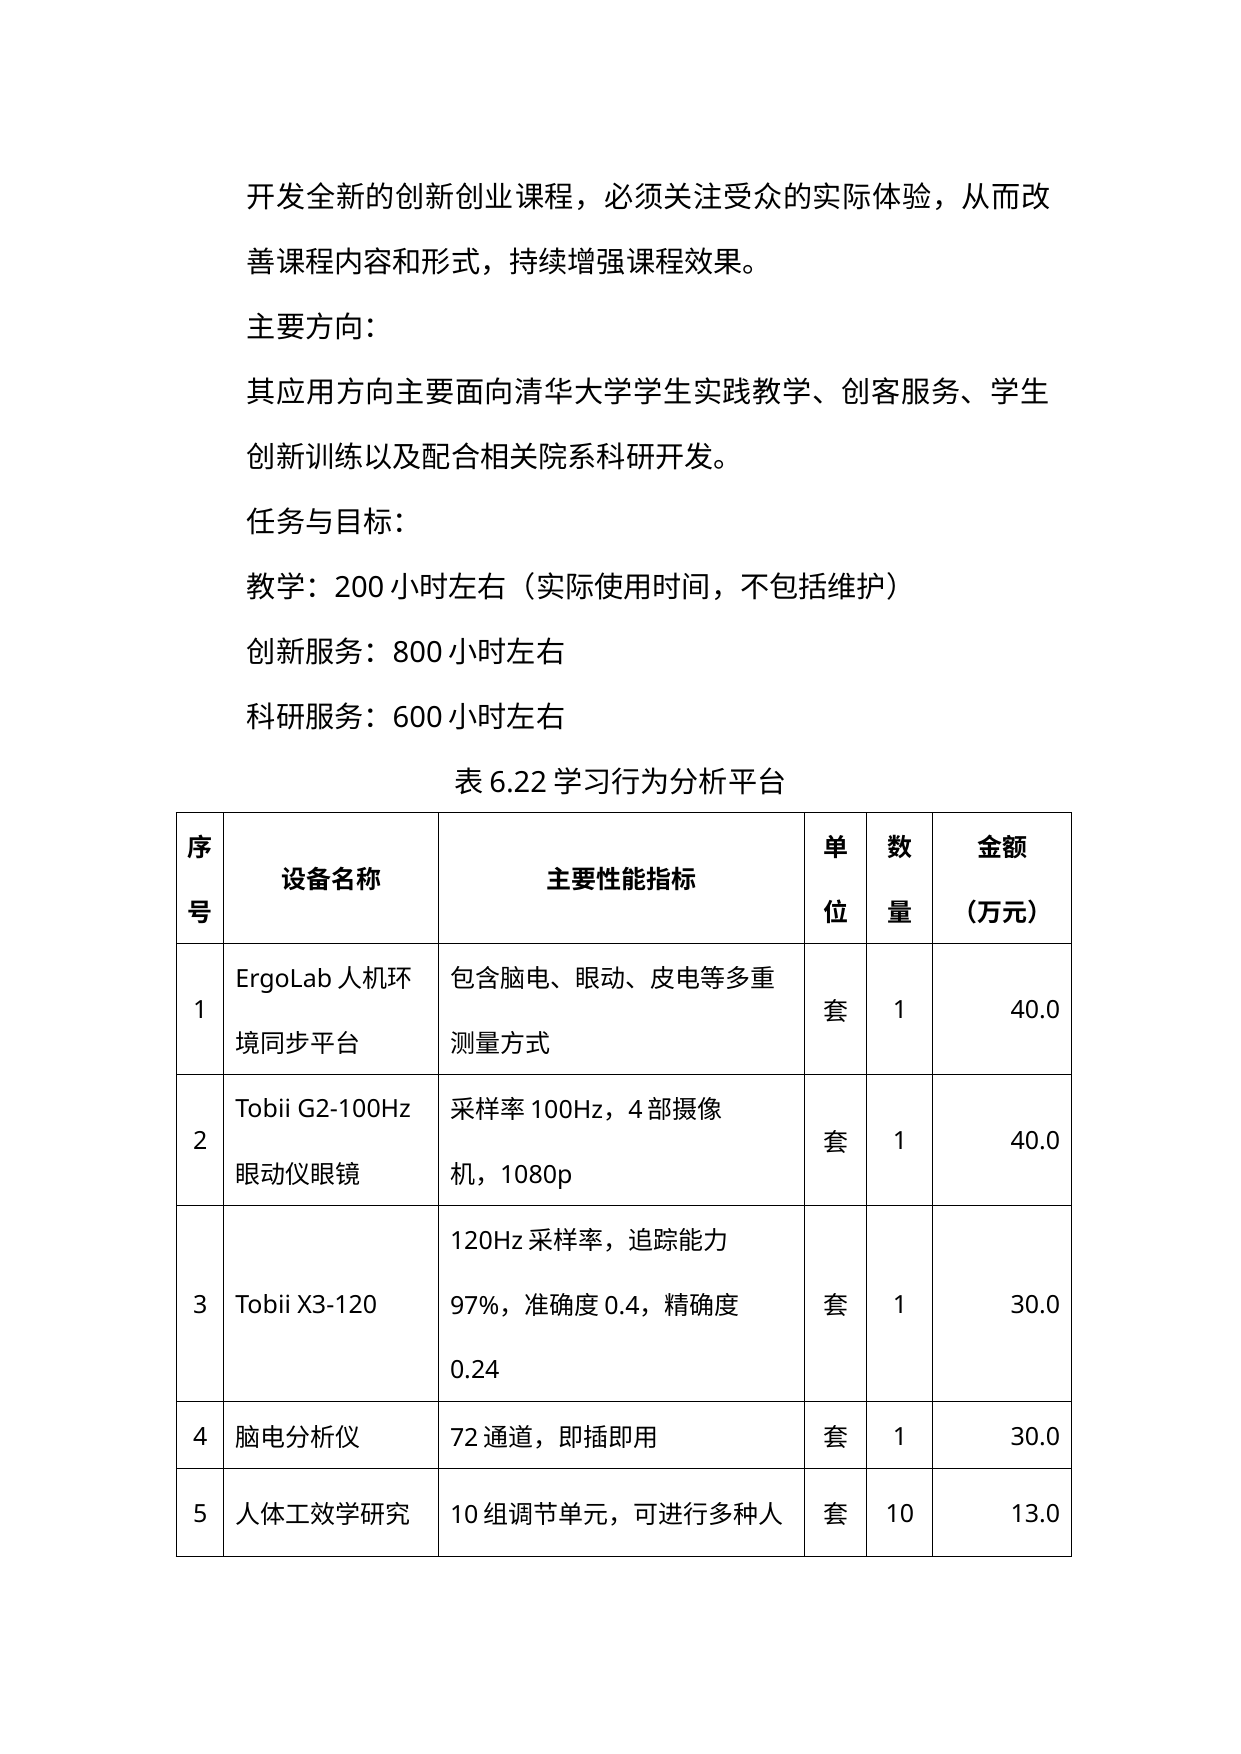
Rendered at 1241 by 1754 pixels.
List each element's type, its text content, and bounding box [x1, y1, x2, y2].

table_cell 1 [867, 1075, 932, 1205]
table_cell 1 [867, 944, 932, 1074]
table_cell 40.0 [933, 944, 1071, 1074]
table_header 主要性能指标 [439, 813, 804, 943]
table_cell 人体工效学研究平台 [224, 1469, 438, 1556]
table_cell 包含脑电、眼动、皮电等多重测量方式 [439, 944, 804, 1074]
table_cell 30.0 [933, 1206, 1071, 1401]
table_cell 套 [805, 944, 866, 1074]
table_cell 套 [805, 1075, 866, 1205]
table_header 单位 [805, 813, 866, 943]
table_cell 采样率100Hz，4部摄像机，1080p [439, 1075, 804, 1205]
table_cell 13.0 [933, 1469, 1071, 1556]
table_header 金额 （万元） [933, 813, 1071, 943]
table_header 序号 [177, 813, 223, 943]
table_cell ErgoLab人机环境同步平台 [224, 944, 438, 1074]
text 创新服务：800小时左右 [247, 617, 1053, 682]
table_cell 脑电分析仪 [224, 1402, 438, 1468]
table_header 数量 [867, 813, 932, 943]
text 开发全新的创新创业课程，必须关注受众的实际体验，从而改善课程内容和形式，持续增强课程效果。 [247, 162, 1053, 292]
text 教学：200小时左右（实际使用时间，不包括维护） [247, 552, 1053, 617]
table_cell Tobii G2-100Hz眼动仪眼镜 [224, 1075, 438, 1205]
table_cell 2 [177, 1075, 223, 1205]
table_cell 套 [805, 1402, 866, 1468]
table_cell 10 [867, 1469, 932, 1556]
table_cell 1 [177, 944, 223, 1074]
table_cell 4 [177, 1402, 223, 1468]
table_cell 30.0 [933, 1402, 1071, 1468]
table_cell 套 [805, 1206, 866, 1401]
table_cell Tobii X3-120 [224, 1206, 438, 1401]
table_cell 120Hz采样率，追踪能力97%，准确度0.4，精确度0.24 [439, 1206, 804, 1401]
text 主要方向： [247, 292, 1053, 357]
table_cell 40.0 [933, 1075, 1071, 1205]
table_cell 72通道，即插即用 [439, 1402, 804, 1468]
table_cell 1 [867, 1402, 932, 1468]
text 任务与目标： [247, 487, 1053, 552]
table_header 设备名称 [224, 813, 438, 943]
table_cell 5 [177, 1469, 223, 1556]
table_cell 3 [177, 1206, 223, 1401]
table_cell 套 [805, 1469, 866, 1556]
table_cell 1 [867, 1206, 932, 1401]
text 其应用方向主要面向清华大学学生实践教学、创客服务、学生创新训练以及配合相关院系科研开发。 [247, 357, 1053, 487]
text 表6.22学习行为分析平台 [187, 747, 1053, 812]
text 科研服务：600小时左右 [247, 682, 1053, 747]
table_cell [439, 1469, 804, 1556]
